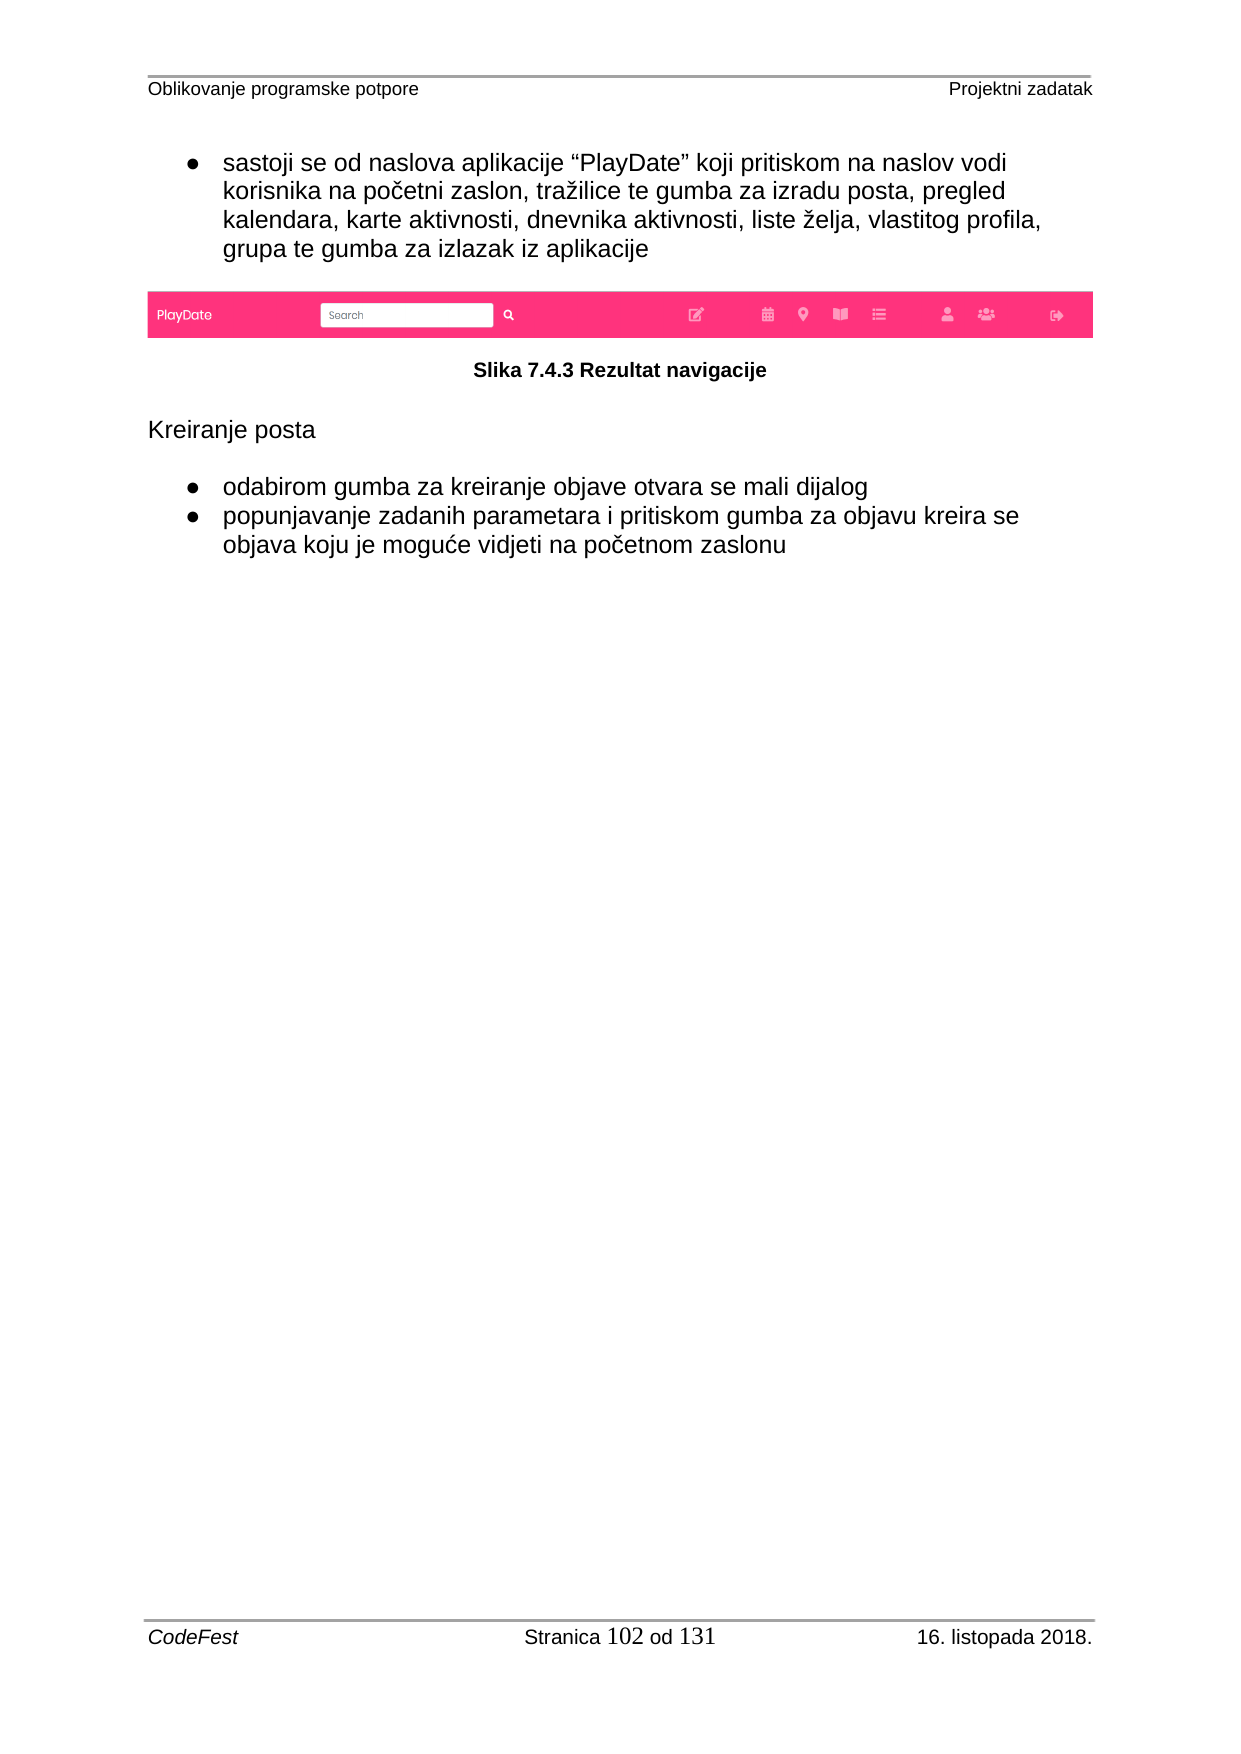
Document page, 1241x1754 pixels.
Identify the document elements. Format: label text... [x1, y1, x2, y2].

list odabirom gumba za kreiranje objave otvara se mali dijalog [185, 472, 1093, 501]
picture [147, 291, 1093, 338]
list popunjavanje zadanih parametara i pritiskom gumba za objavu kreira se objava koju je moguće vidjeti na početnom zaslonu [185, 501, 1093, 559]
subtitle Slika 7.4.3 Rezultat navigacije [148, 358, 1093, 382]
text Kreiranje posta [148, 415, 1093, 444]
list sastoji se od naslova aplikacije “PlayDate” koji pritiskom na naslov vodi korisnika na početni zaslon, tražilice te gumba za izradu posta, pregled kalendara, karte aktivnosti, dnevnika aktivnosti, liste želja, vlastitog profila, grupa te gumba za izlazak iz aplikacije [185, 148, 1093, 263]
